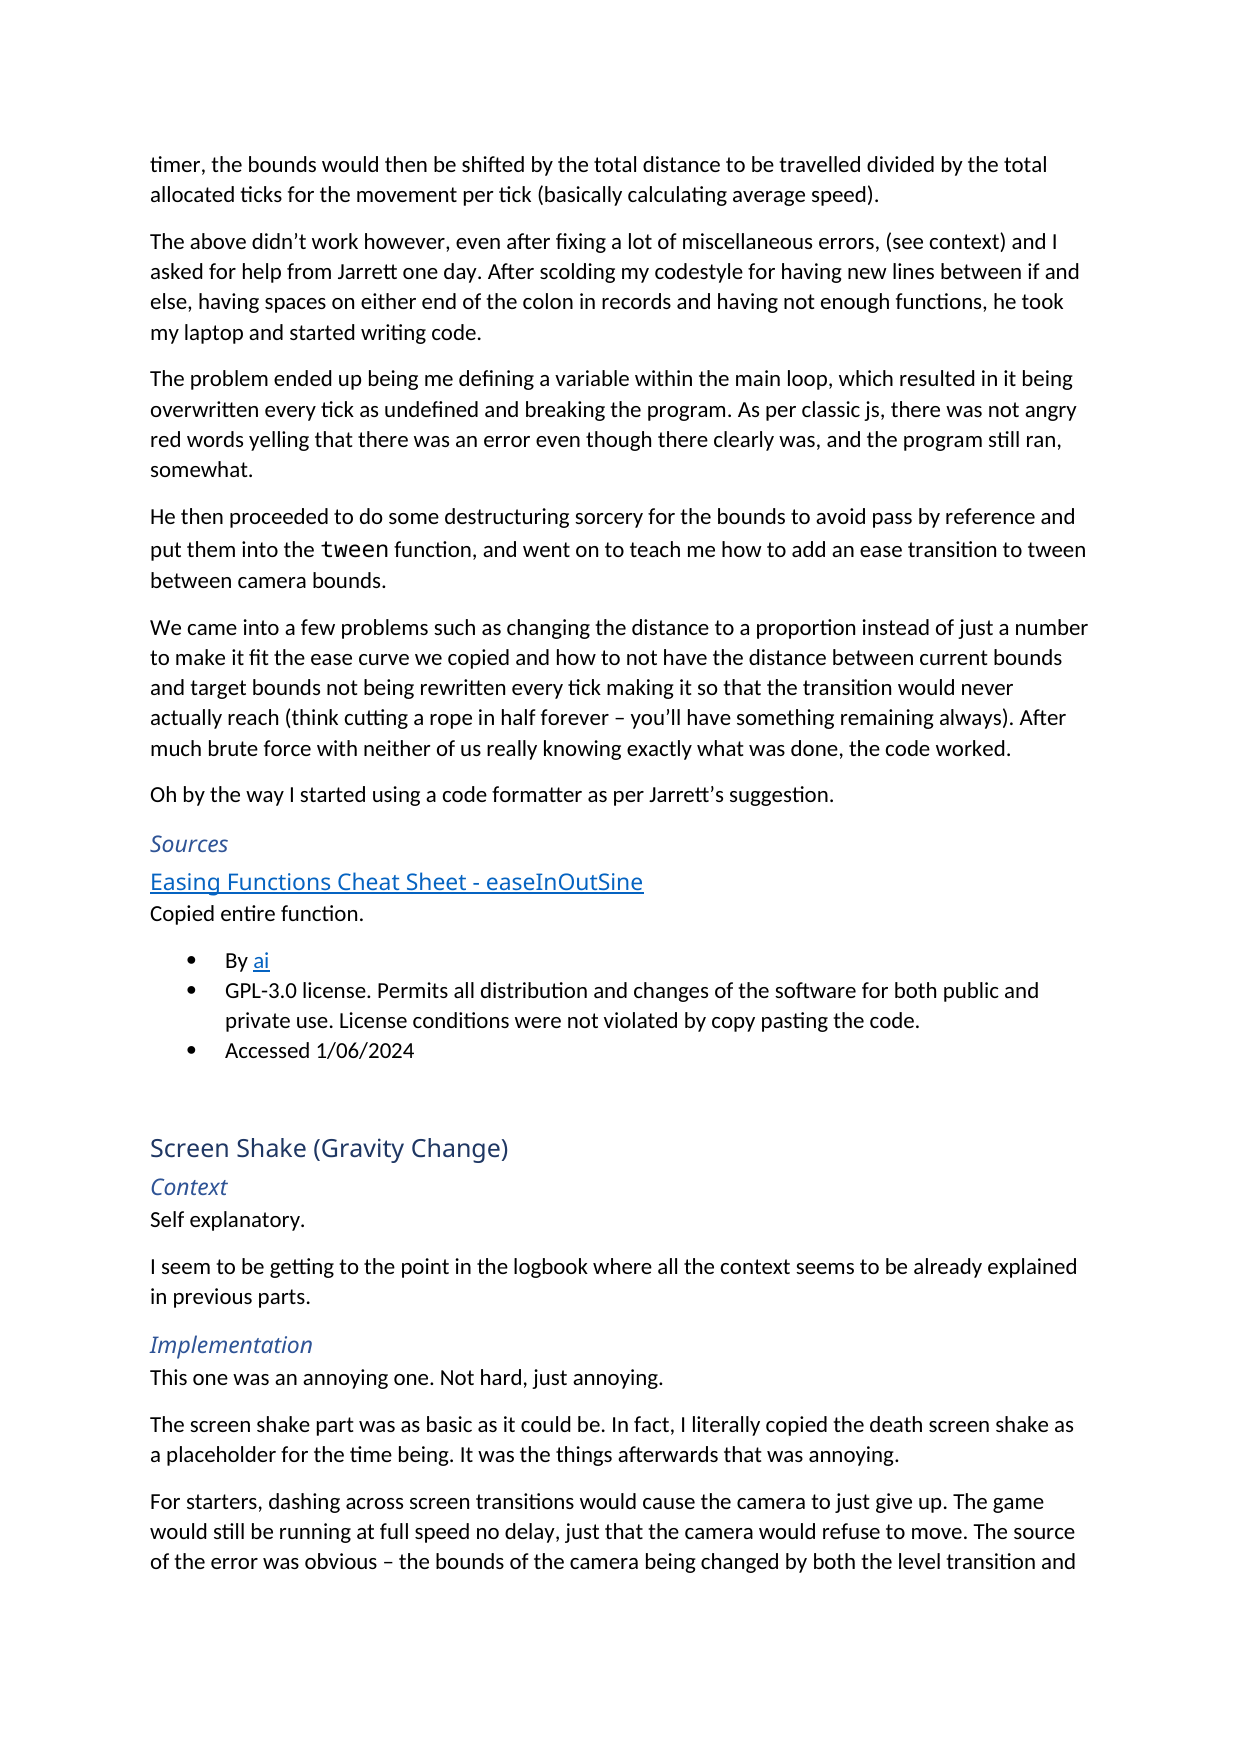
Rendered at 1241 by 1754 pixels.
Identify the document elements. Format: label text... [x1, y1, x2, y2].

text The above didn’t work however, even after fixing a lot of miscellaneous errors, (see context) and I asked for help from Jarrett one day. After scolding my codestyle for having new lines between if and else, having spaces on either end of the colon in records and having not enough functions, he took my laptop and started writing code. [150, 227, 1090, 346]
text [150, 150, 1090, 208]
subtitle Easing Functions Cheat Sheet - easeInOutSine [150, 865, 1090, 897]
subtitle Implementation [150, 1329, 1090, 1360]
text He then proceeded to do some destructuring sorcery for the bounds to avoid pass by reference and put them into the tween function, and went on to teach me how to add an ease transition to tween between camera bounds. [150, 502, 1090, 594]
subtitle Sources [150, 827, 1090, 859]
text We came into a few problems such as changing the distance to a proportion instead of just a number to make it fit the ease curve we copied and how to not have the distance between current bounds and target bounds not being rewritten every tick making it so that the transition would never actually reach (think cutting a rope in half forever – you’ll have something remaining always). After much brute force with neither of us really knowing exactly what was done, the code worked. [150, 613, 1090, 762]
text The screen shake part was as basic as it could be. In fact, I literally copied the death screen shake as a placeholder for the time being. It was the things afterwards that was annoying. [150, 1410, 1090, 1468]
text The problem ended up being me defining a variable within the main loop, which resulted in it being overwritten every tick as undefined and breaking the program. As per classic js, there was not angry red words yelling that there was an error even though there clearly was, and the program still ran, somewhat. [150, 364, 1090, 483]
list GPL-3.0 license. Permits all distribution and changes of the software for both public and private use. License conditions were not violated by copy pasting the code. [187, 976, 1090, 1034]
subtitle Context [150, 1171, 1090, 1203]
text This one was an annoying one. Not hard, just annoying. [150, 1363, 1090, 1391]
text Oh by the way I started using a code formatter as per Jarrett’s suggestion. [150, 781, 1090, 809]
text I seem to be getting to the point in the logbook where all the context seems to be already explained in previous parts. [150, 1252, 1090, 1310]
list By ai [187, 946, 1090, 974]
text Copied entire function. [150, 899, 1090, 927]
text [150, 1487, 1090, 1575]
subtitle Screen Shake (Gravity Change) [150, 1130, 1090, 1164]
list Accessed 1/06/2024 [187, 1037, 1090, 1065]
text Self explanatory. [150, 1205, 1090, 1233]
